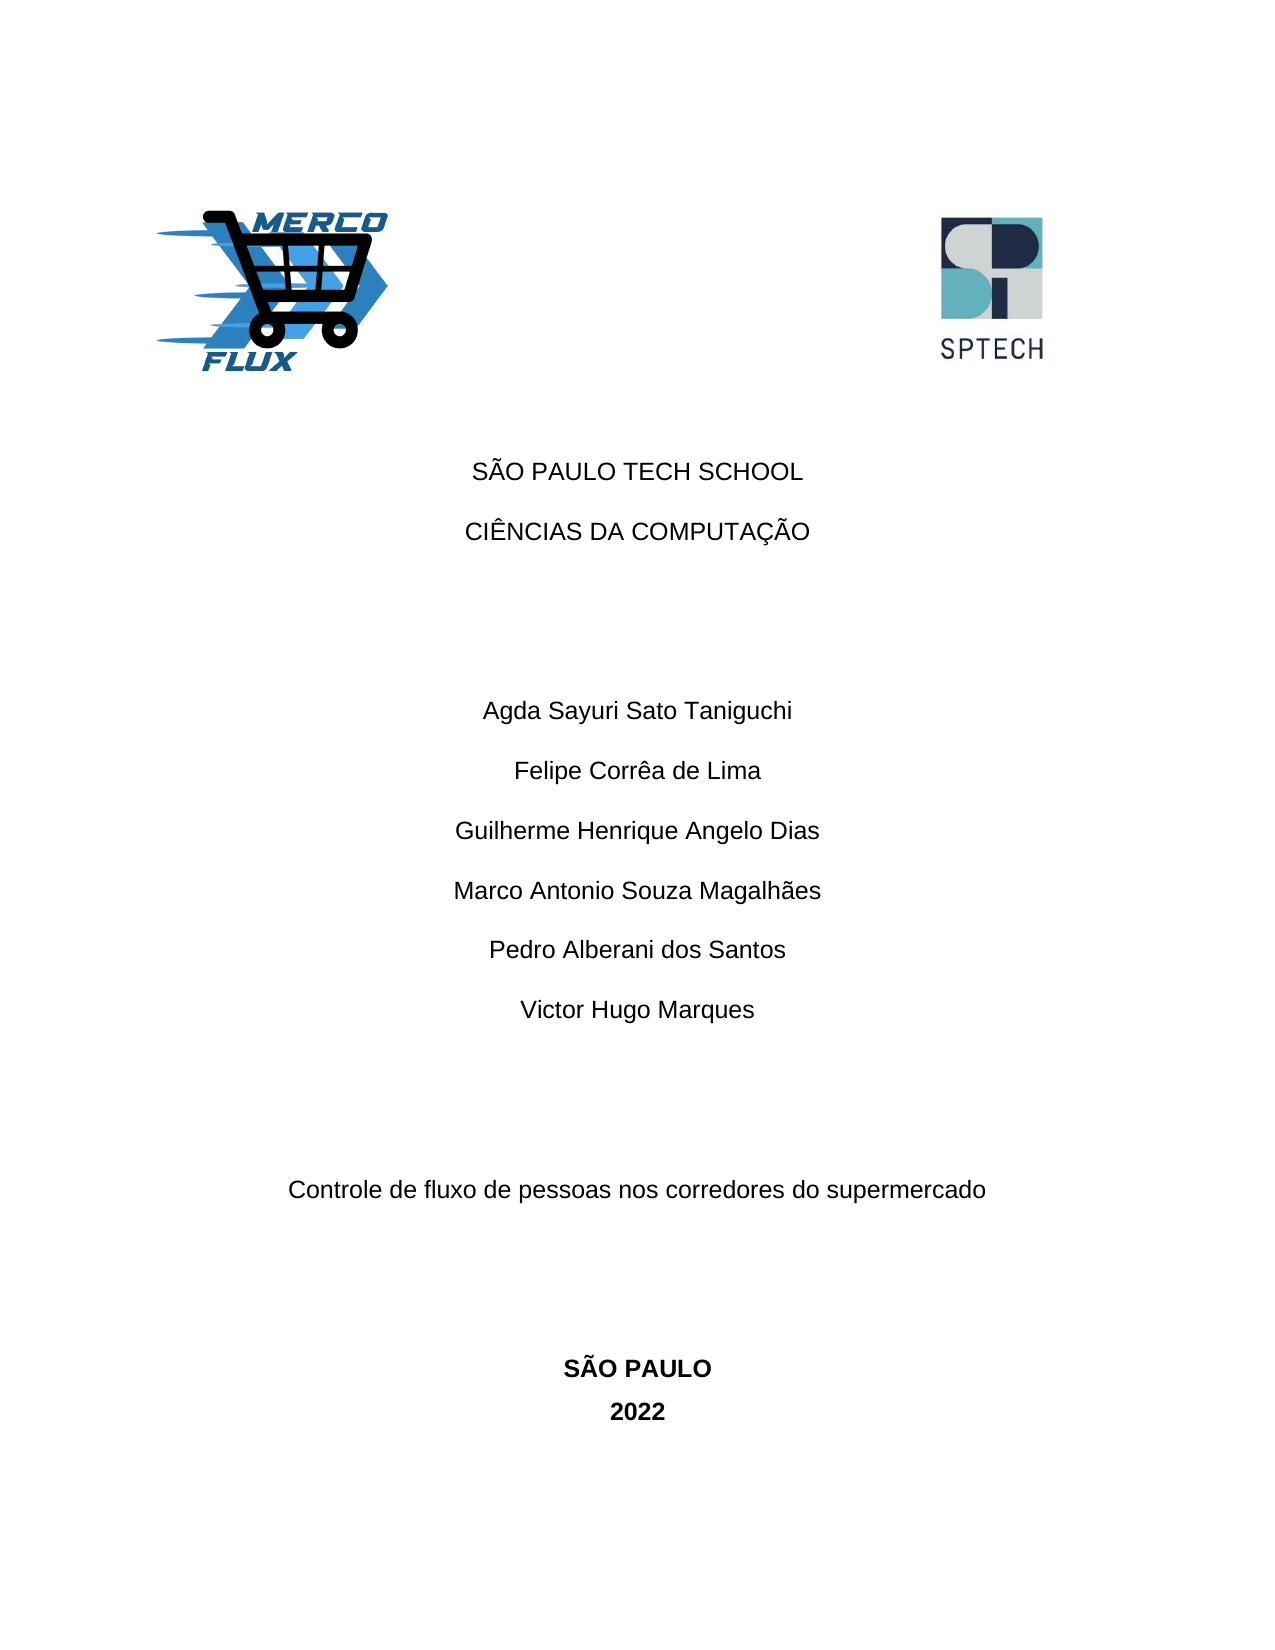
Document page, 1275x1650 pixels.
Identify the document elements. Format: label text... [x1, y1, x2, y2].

text 2022 [150, 1397, 1125, 1426]
text Pedro Alberani dos Santos [150, 936, 1125, 964]
text Victor Hugo Marques [150, 995, 1125, 1024]
text Felipe Corrêa de Lima [150, 756, 1125, 785]
text Agda Sayuri Sato Taniguchi [150, 696, 1125, 725]
picture [900, 196, 1083, 380]
text SÃO PAULO [150, 1354, 1125, 1383]
text CIÊNCIAS DA COMPUTAÇÃO [150, 517, 1125, 546]
picture [150, 202, 398, 380]
text Guilherme Henrique Angelo Dias [150, 816, 1125, 845]
text Marco Antonio Souza Magalhães [150, 876, 1125, 904]
text SÃO PAULO TECH SCHOOL [150, 457, 1125, 486]
text Controle de fluxo de pessoas nos corredores do supermercado [150, 1175, 1125, 1203]
